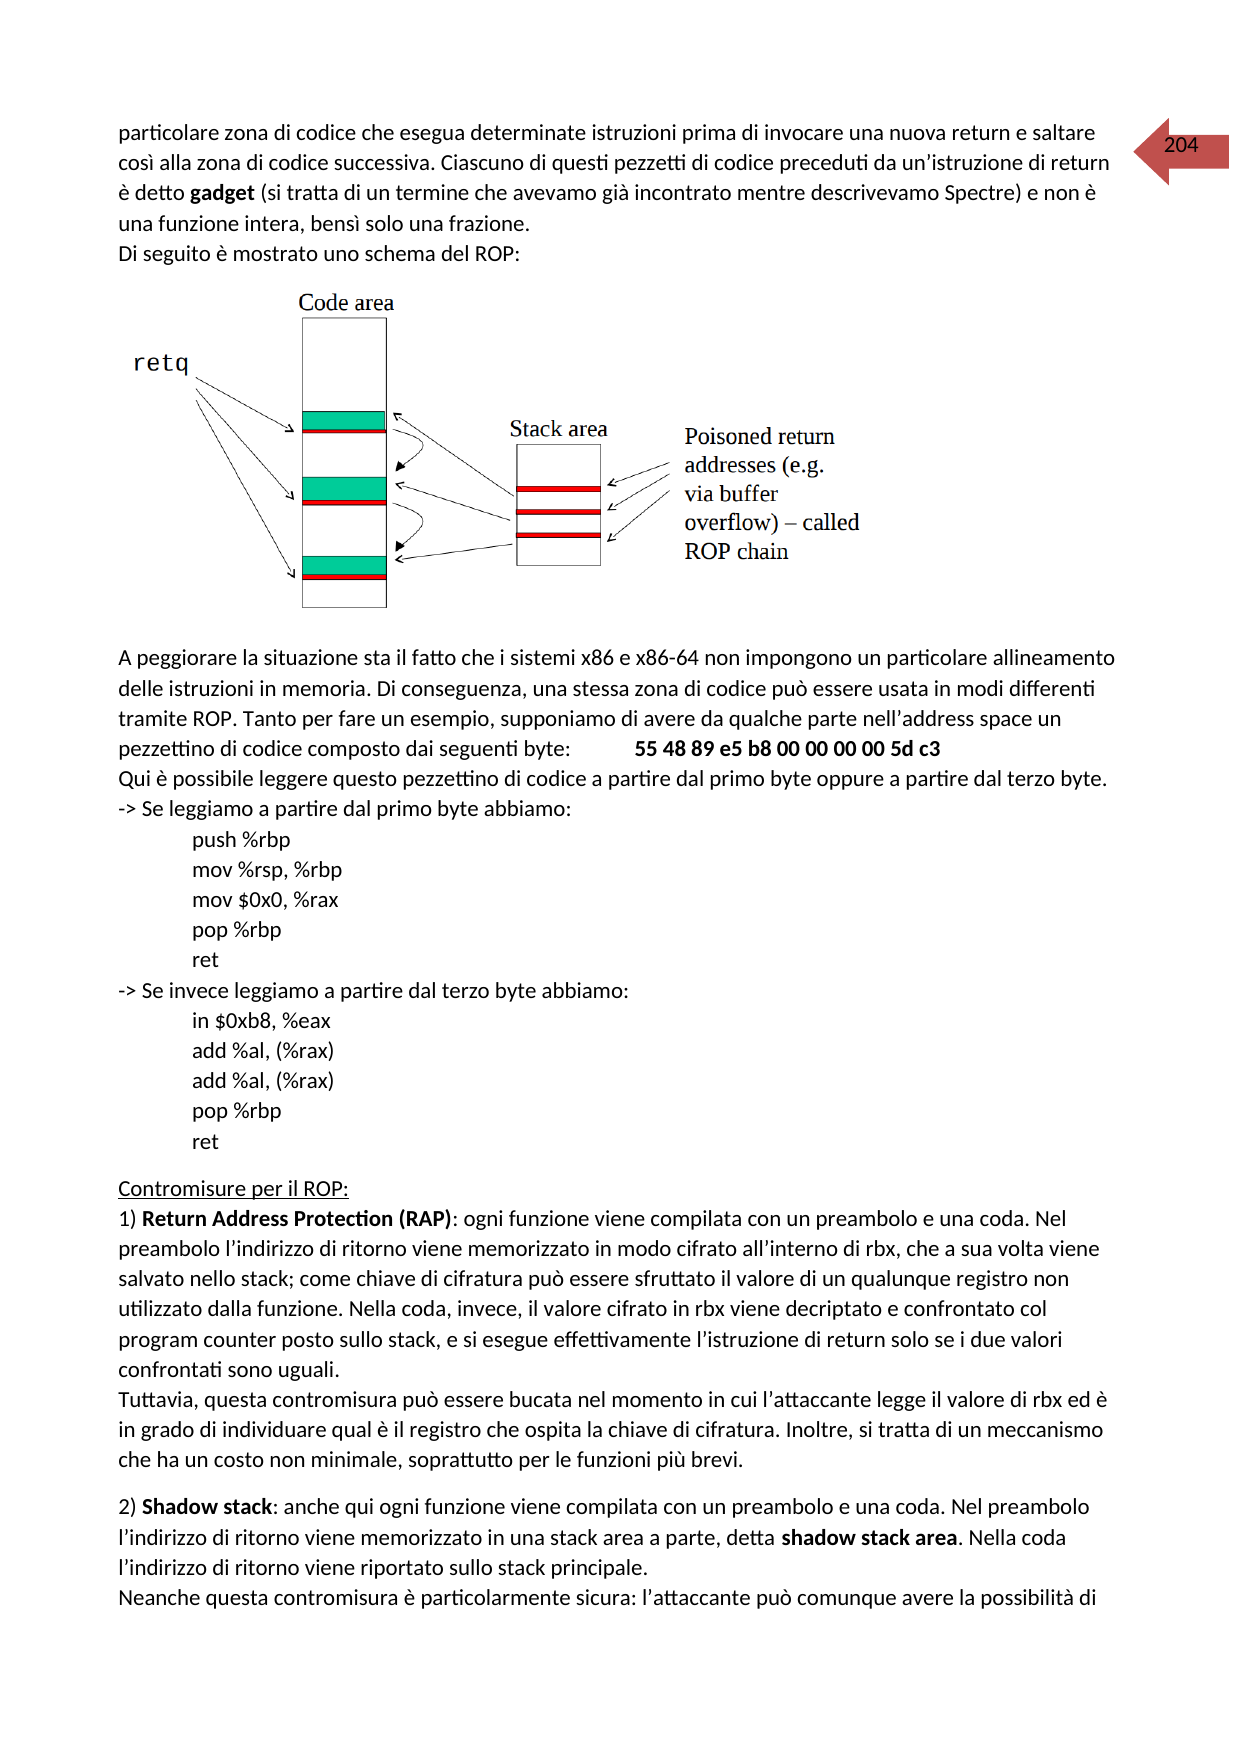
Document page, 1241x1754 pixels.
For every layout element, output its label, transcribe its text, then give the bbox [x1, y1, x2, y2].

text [118, 118, 1122, 267]
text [118, 1492, 1122, 1611]
text Contromisure per il ROP: 1) Return Address Protection (RAP): ogni funzione viene compilata con un preambolo e una coda. Nel preambolo l’indirizzo di ritorno viene memorizzato in modo cifrato all’interno di rbx, che a sua volta viene salvato nello stack; come chiave di cifratura può essere sfruttato il valore di un qualunque registro non utilizzato dalla funzione. Nella coda, invece, il valore cifrato in rbx viene decriptato e confrontato col program counter posto sullo stack, e si esegue effettivamente l’istruzione di return solo se i due valori confrontati sono uguali. Tuttavia, questa contromisura può essere bucata nel momento in cui l’attaccante legge il valore di rbx ed è in grado di individuare qual è il registro che ospita la chiave di cifratura. Inoltre, si tratta di un meccanismo che ha un costo non minimale, soprattutto per le funzioni più brevi. [118, 1174, 1122, 1473]
picture [118, 285, 870, 625]
text A peggiorare la situazione sta il fatto che i sistemi x86 e x86-64 non impongono un particolare allineamento delle istruzioni in memoria. Di conseguenza, una stessa zona di codice può essere usata in modi differenti tramite ROP. Tanto per fare un esempio, supponiamo di avere da qualche parte nell’address space un pezzettino di codice composto dai seguenti byte: 55 48 89 e5 b8 00 00 00 00 5d c3 Qui è possibile leggere questo pezzettino di codice a partire dal primo byte oppure a partire dal terzo byte. -> Se leggiamo a partire dal primo byte abbiamo: push %rbp mov %rsp, %rbp mov $0x0, %rax pop %rbp ret -> Se invece leggiamo a partire dal terzo byte abbiamo: in $0xb8, %eax add %al, (%rax) add %al, (%rax) pop %rbp ret [118, 643, 1122, 1155]
